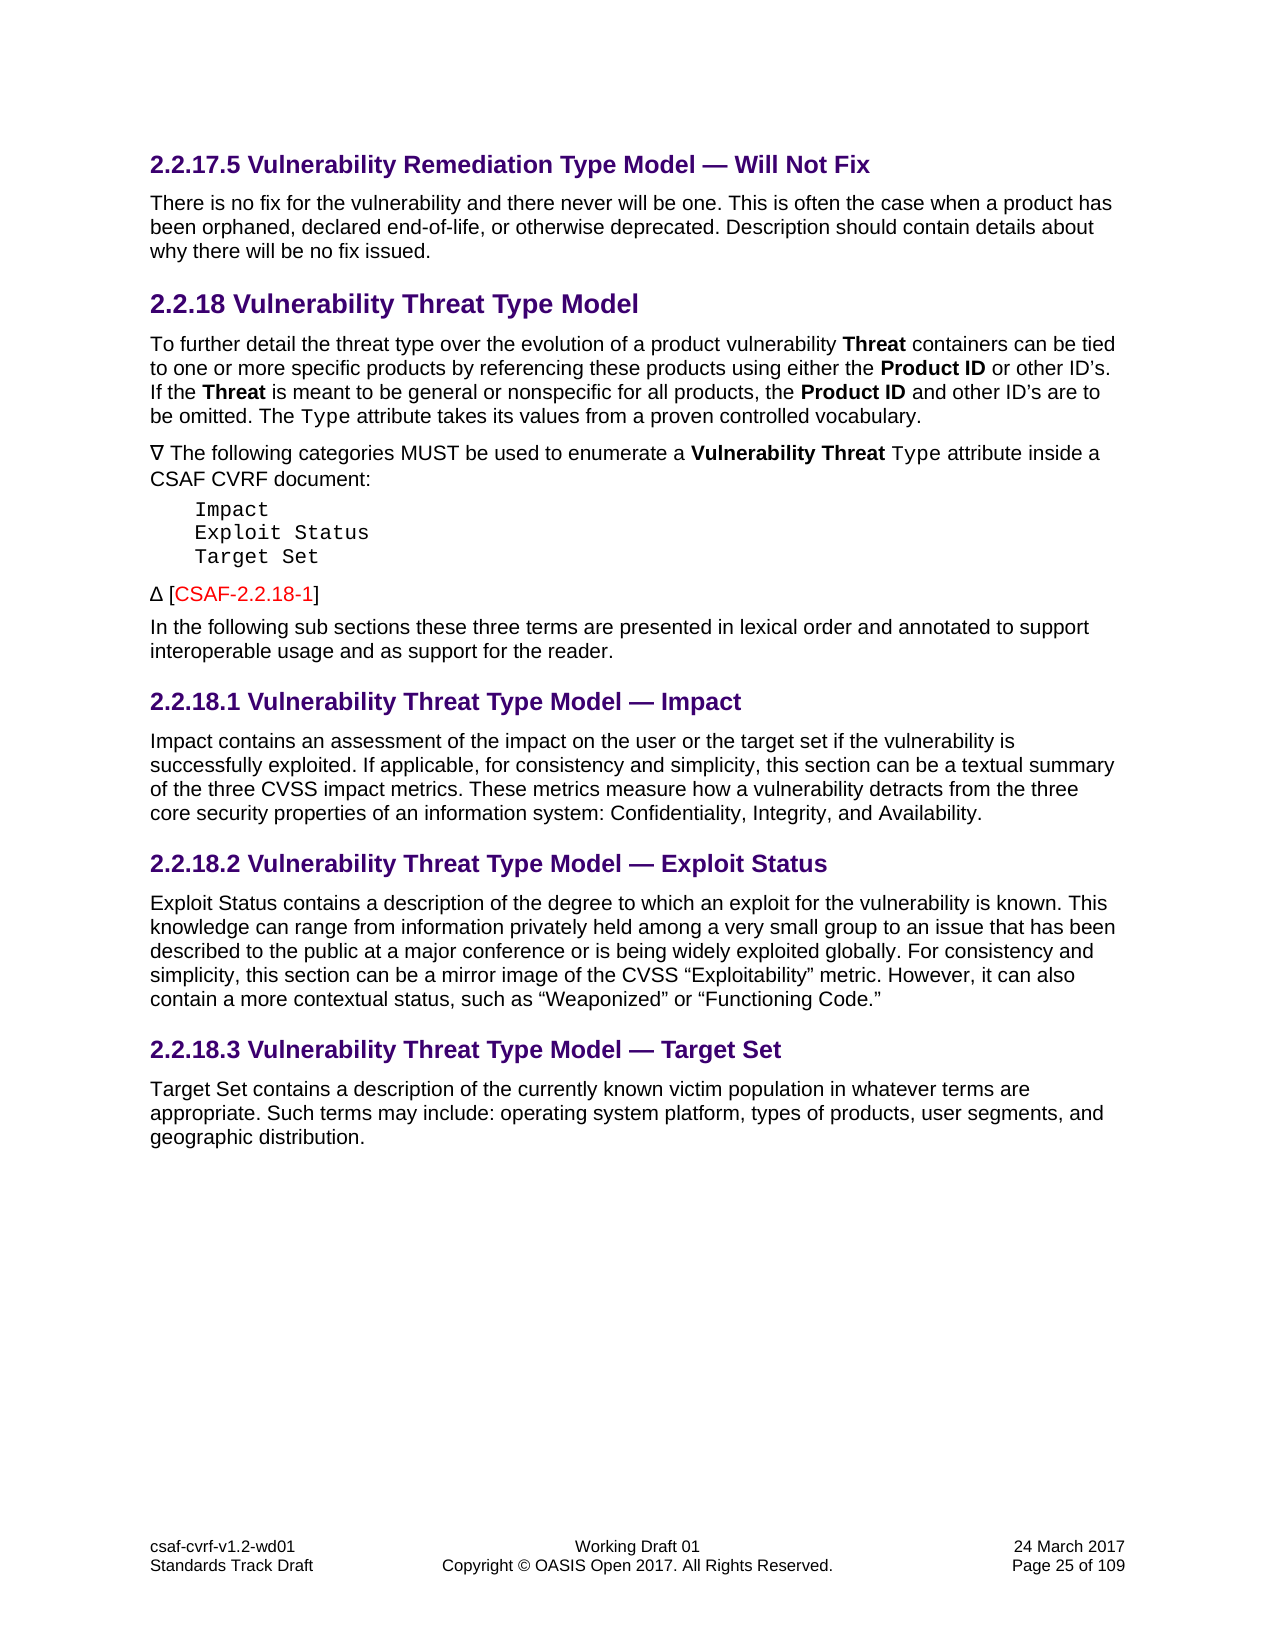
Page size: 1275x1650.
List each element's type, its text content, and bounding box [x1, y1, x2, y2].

subtitle Vulnerability Threat Type Model — Target Set [150, 1036, 1125, 1064]
subtitle Vulnerability Threat Type Model [150, 288, 1125, 319]
text There is no fix for the vulnerability and there never will be one. This is often the case when a product has been orphaned, declared end-of-life, or otherwise deprecated. Description should contain details about why there will be no fix issued. [150, 191, 1125, 263]
text ∇ The following categories MUST be used to enumerate a Vulnerability Threat Type attribute inside a CSAF CVRF document: [150, 438, 1125, 490]
subtitle Vulnerability Threat Type Model — Impact [150, 687, 1125, 716]
subtitle Vulnerability Remediation Type Model — Will Not Fix [150, 150, 1125, 179]
text Impact contains an assessment of the impact on the user or the target set if the vulnerability is successfully exploited. If applicable, for consistency and simplicity, this section can be a textual summary of the three CVSS impact metrics. These metrics measure how a vulnerability detracts from the three core security properties of an information system: Confidentiality, Integrity, and Availability. [150, 729, 1125, 824]
subtitle Vulnerability Threat Type Model — Exploit Status [150, 849, 1125, 878]
text Impact Exploit Status Target Set [194, 499, 1125, 570]
text To further detail the threat type over the evolution of a product vulnerability Threat containers can be tied to one or more specific products by referencing these products using either the Product ID or other ID’s. If the Threat is meant to be general or nonspecific for all products, the Product ID and other ID’s are to be omitted. The Type attribute takes its values from a proven controlled vocabulary. [150, 332, 1125, 429]
text Target Set contains a description of the currently known victim population in whatever terms are appropriate. Such terms may include: operating system platform, types of products, user segments, and geographic distribution. [150, 1077, 1125, 1149]
text ∆ [CSAF-2.2.18-1] [150, 582, 1125, 606]
text Exploit Status contains a description of the degree to which an exploit for the vulnerability is known. This knowledge can range from information privately held among a very small group to an issue that has been described to the public at a major conference or is being widely exploited globally. For consistency and simplicity, this section can be a mirror image of the CVSS “Exploitability” metric. However, it can also contain a more contextual status, such as “Weaponized” or “Functioning Code.” [150, 891, 1125, 1011]
text In the following sub sections these three terms are presented in lexical order and annotated to support interoperable usage and as support for the reader. [150, 614, 1125, 662]
